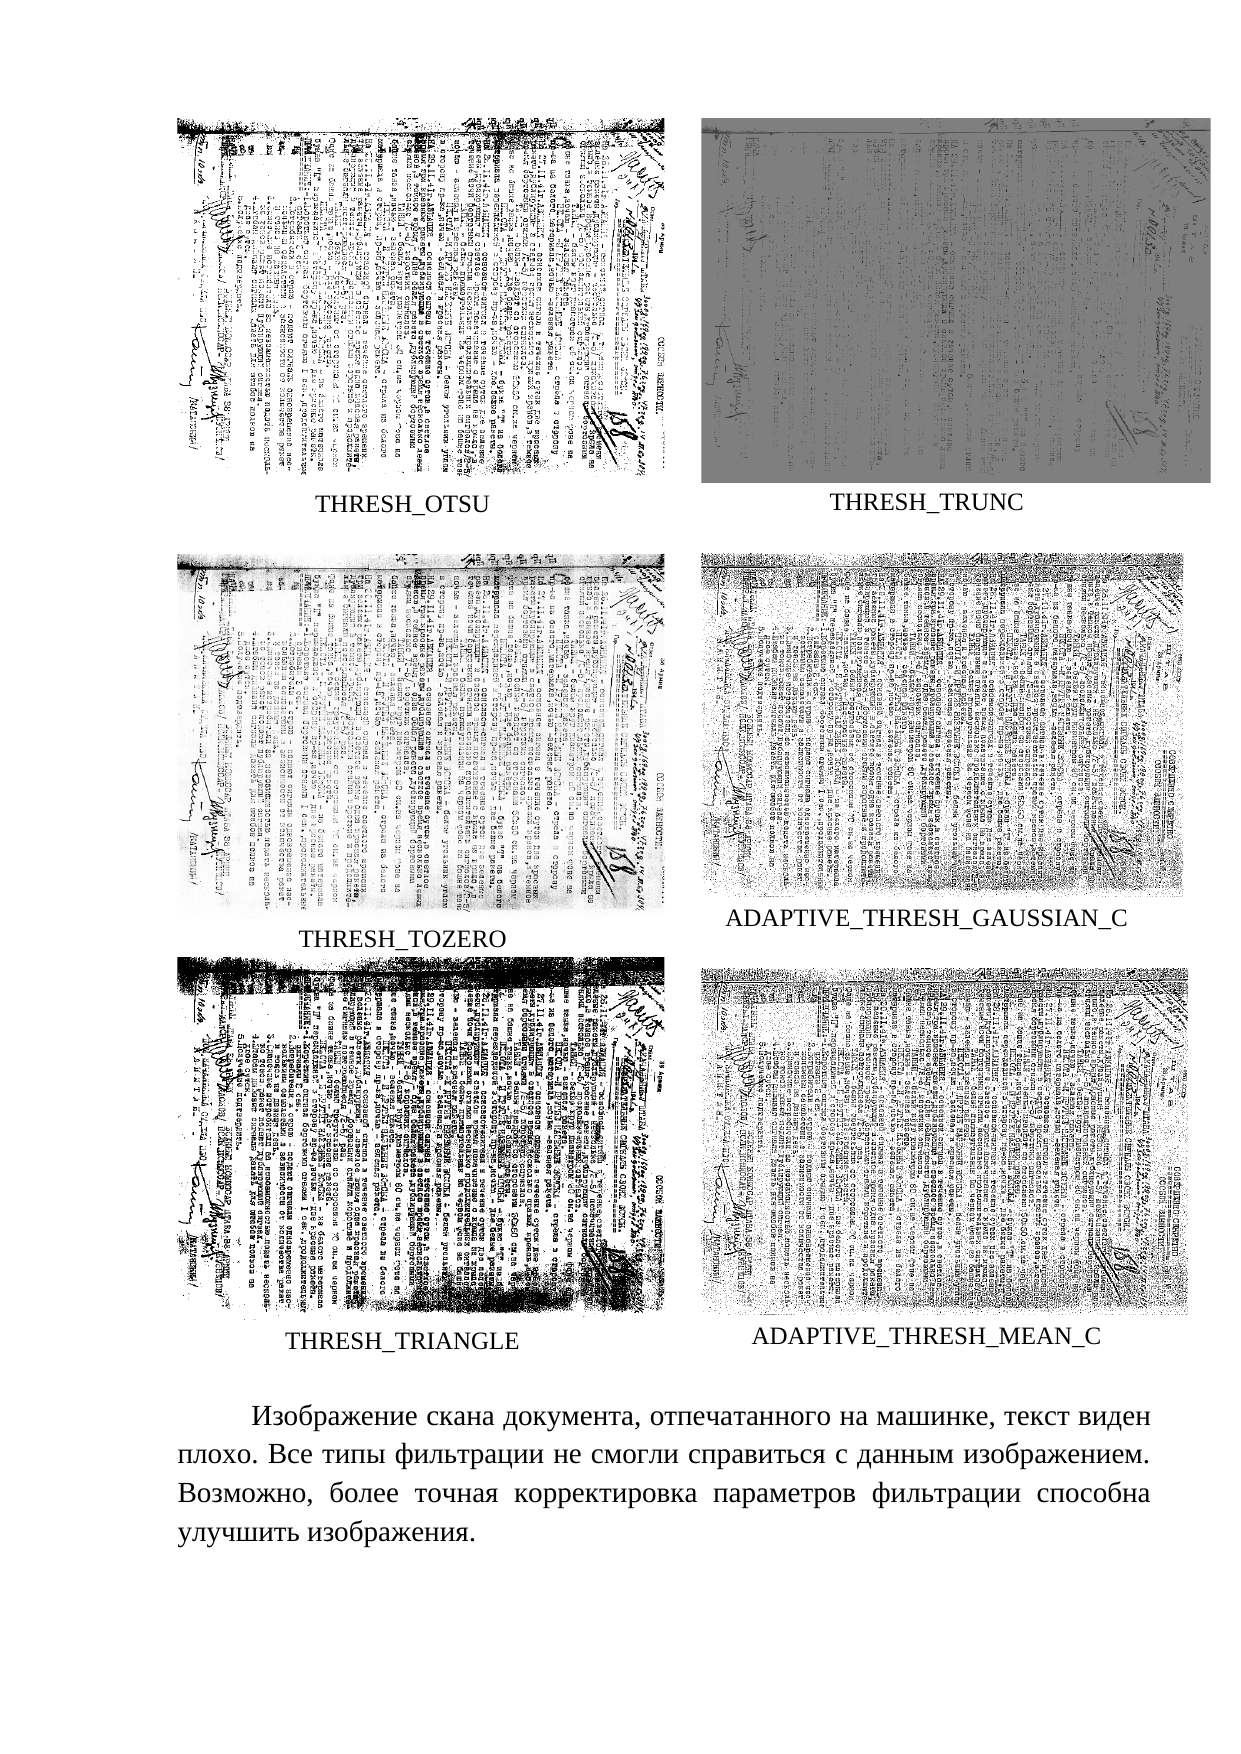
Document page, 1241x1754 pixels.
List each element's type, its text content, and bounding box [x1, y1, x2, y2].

text ADAPTIVE_THRESH_MEAN_C [701, 1321, 1152, 1350]
picture [177, 118, 665, 485]
picture [701, 968, 1189, 1317]
text THRESH_TRUNC [701, 487, 1152, 516]
text ADAPTIVE_THRESH_GAUSSIAN_C [701, 903, 1152, 931]
picture [701, 553, 1184, 899]
text THRESH_TOZERO [177, 924, 627, 953]
text THRESH_OTSU [177, 489, 627, 517]
text THRESH_TRIANGLE [177, 1326, 627, 1355]
picture [177, 554, 665, 920]
picture [701, 118, 1211, 483]
picture [177, 957, 665, 1322]
text Изображение скана документа, отпечатанного на машинке, текст виден плохо. Все типы фильтрации не смогли справиться с данным изображением. Возможно, более точная корректировка параметров фильтрации способна улучшить изображения. [177, 1398, 1152, 1547]
